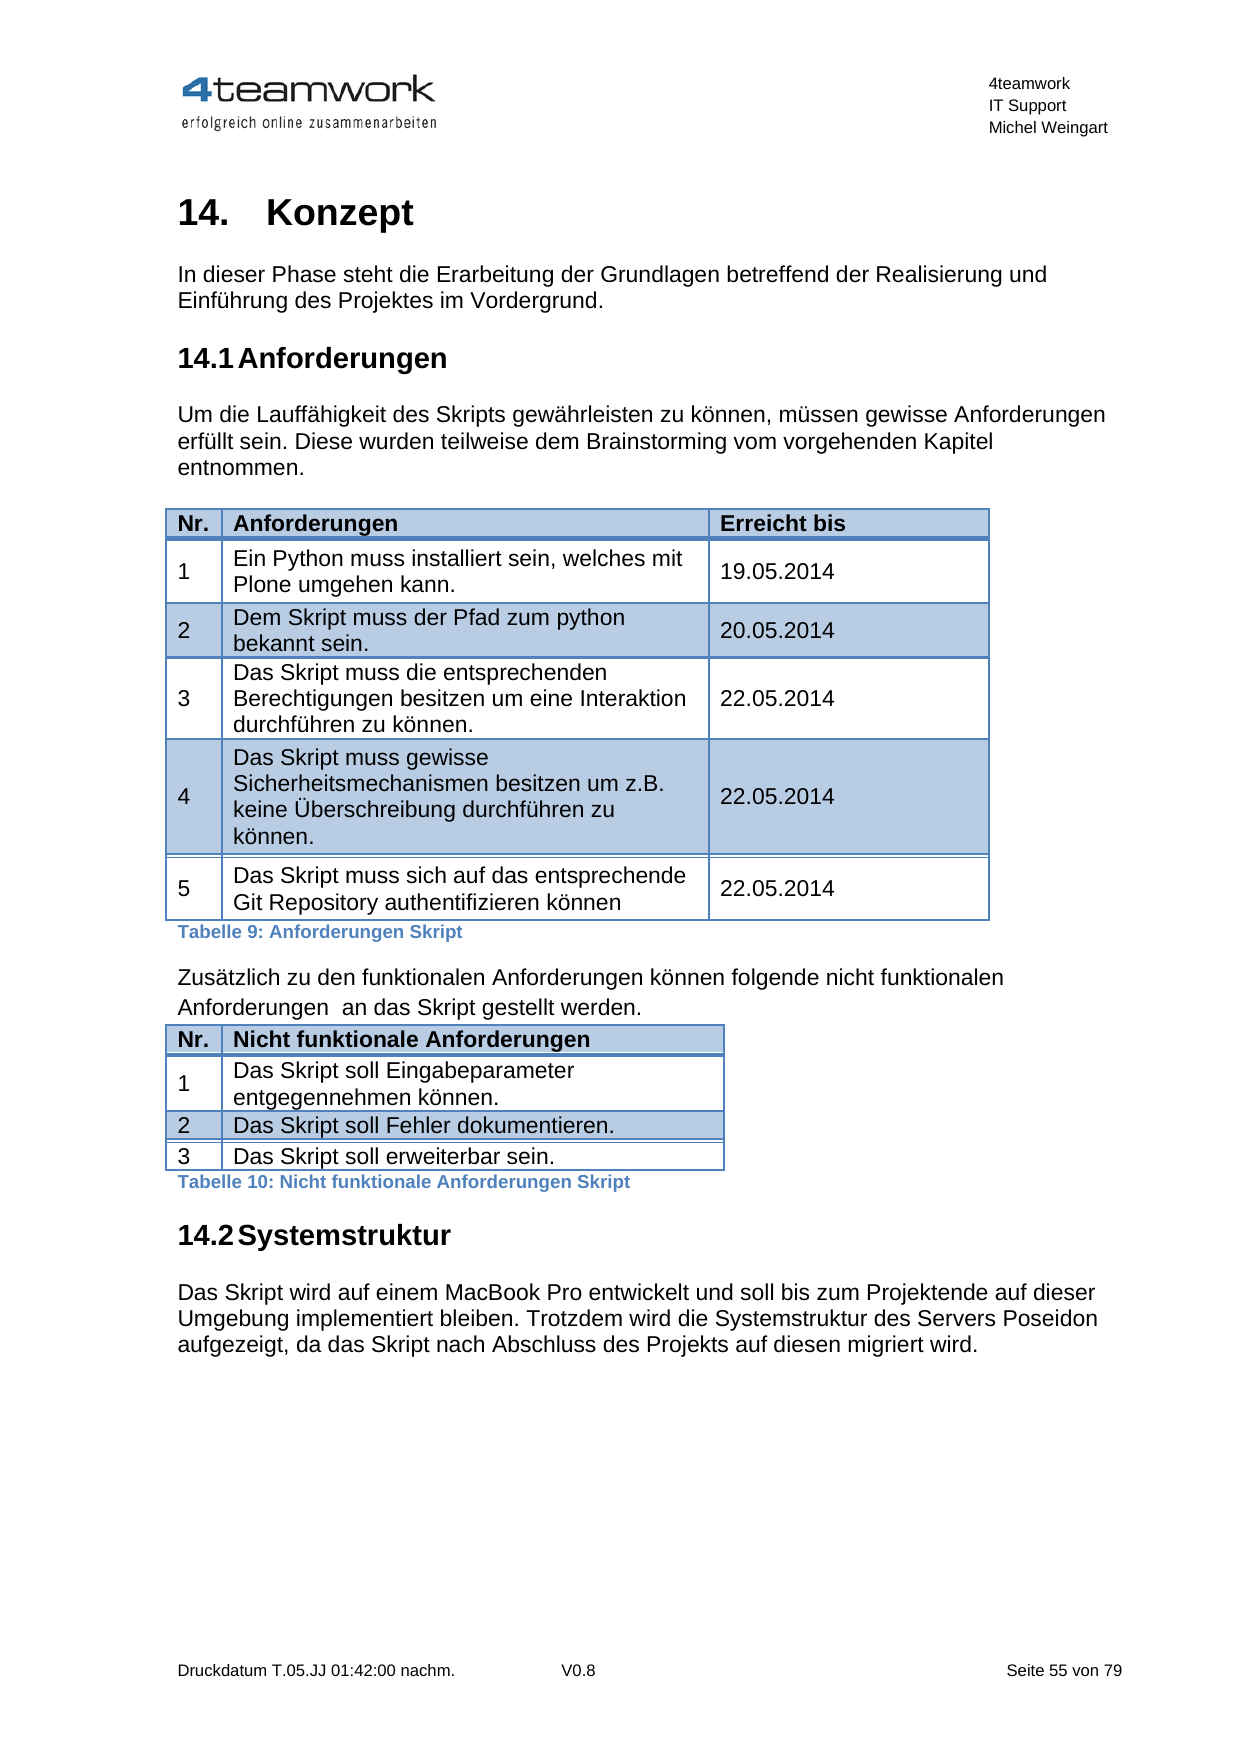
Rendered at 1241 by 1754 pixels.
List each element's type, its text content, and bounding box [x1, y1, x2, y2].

table_cell Ein Python muss installiert sein, welches mit Plone umgehen kann. [223, 541, 708, 602]
text Tabelle : Anforderungen Skript [177, 921, 1122, 943]
table_cell 2 [167, 604, 221, 656]
table_cell 5 [167, 858, 221, 919]
table_cell 3 [167, 1143, 221, 1169]
table_cell 3 [167, 659, 221, 737]
text Um die Lauffähigkeit des Skripts gewährleisten zu können, müssen gewisse Anforderungen erfüllt sein. Diese wurden teilweise dem Brainstorming vom vorgehenden Kapitel entnommen. [177, 401, 1122, 480]
table_cell 2 [167, 1112, 221, 1138]
table_cell 19.05.2014 [710, 541, 988, 602]
table_cell 20.05.2014 [710, 604, 988, 656]
table_cell 4 [167, 740, 221, 853]
subtitle Systemstruktur [177, 1218, 1122, 1251]
table_header Nr. [167, 1026, 221, 1052]
table_cell Das Skript muss die entsprechenden Berechtigungen besitzen um eine Interaktion durchführen zu können. [223, 659, 708, 737]
table_header Anforderungen [223, 510, 708, 536]
table_header Nr. [167, 510, 221, 536]
table_cell 1 [167, 1057, 221, 1110]
text Das Skript wird auf einem MacBook Pro entwickelt und soll bis zum Projektende auf dieser Umgebung implementiert bleiben. Trotzdem wird die Systemstruktur des Servers Poseidon aufgezeigt, da das Skript nach Abschluss des Projekts auf diesen migriert wird. [177, 1278, 1122, 1358]
subtitle Konzept [177, 191, 1122, 234]
text Zusätzlich zu den funktionalen Anforderungen können folgende nicht funktionalen Anforderungen an das Skript gestellt werden. [177, 963, 1122, 1020]
table_header Nicht funktionale Anforderungen [223, 1026, 723, 1052]
table_cell Das Skript muss sich auf das entsprechende Git Repository authentifizieren können [223, 858, 708, 919]
table_cell 1 [167, 541, 221, 602]
table_cell Das Skript soll Fehler dokumentieren. [223, 1112, 723, 1138]
table_cell Das Skript soll erweiterbar sein. [223, 1143, 723, 1169]
table_cell 22.05.2014 [710, 858, 988, 919]
table_cell Das Skript soll Eingabeparameter entgegennehmen können. [223, 1057, 723, 1110]
text In dieser Phase steht die Erarbeitung der Grundlagen betreffend der Realisierung und Einführung des Projektes im Vordergrund. [177, 261, 1122, 313]
table_header Erreicht bis [710, 510, 988, 536]
table_cell Dem Skript muss der Pfad zum python bekannt sein. [223, 604, 708, 656]
picture [177, 69, 440, 134]
text Tabelle : Nicht funktionale Anforderungen Skript [177, 1171, 1122, 1193]
table_cell 22.05.2014 [710, 740, 988, 853]
subtitle Anforderungen [177, 341, 1122, 374]
table_cell Das Skript muss gewisse Sicherheitsmechanismen besitzen um z.B. keine Überschreibung durchführen zu können. [223, 740, 708, 853]
table_cell 22.05.2014 [710, 659, 988, 737]
